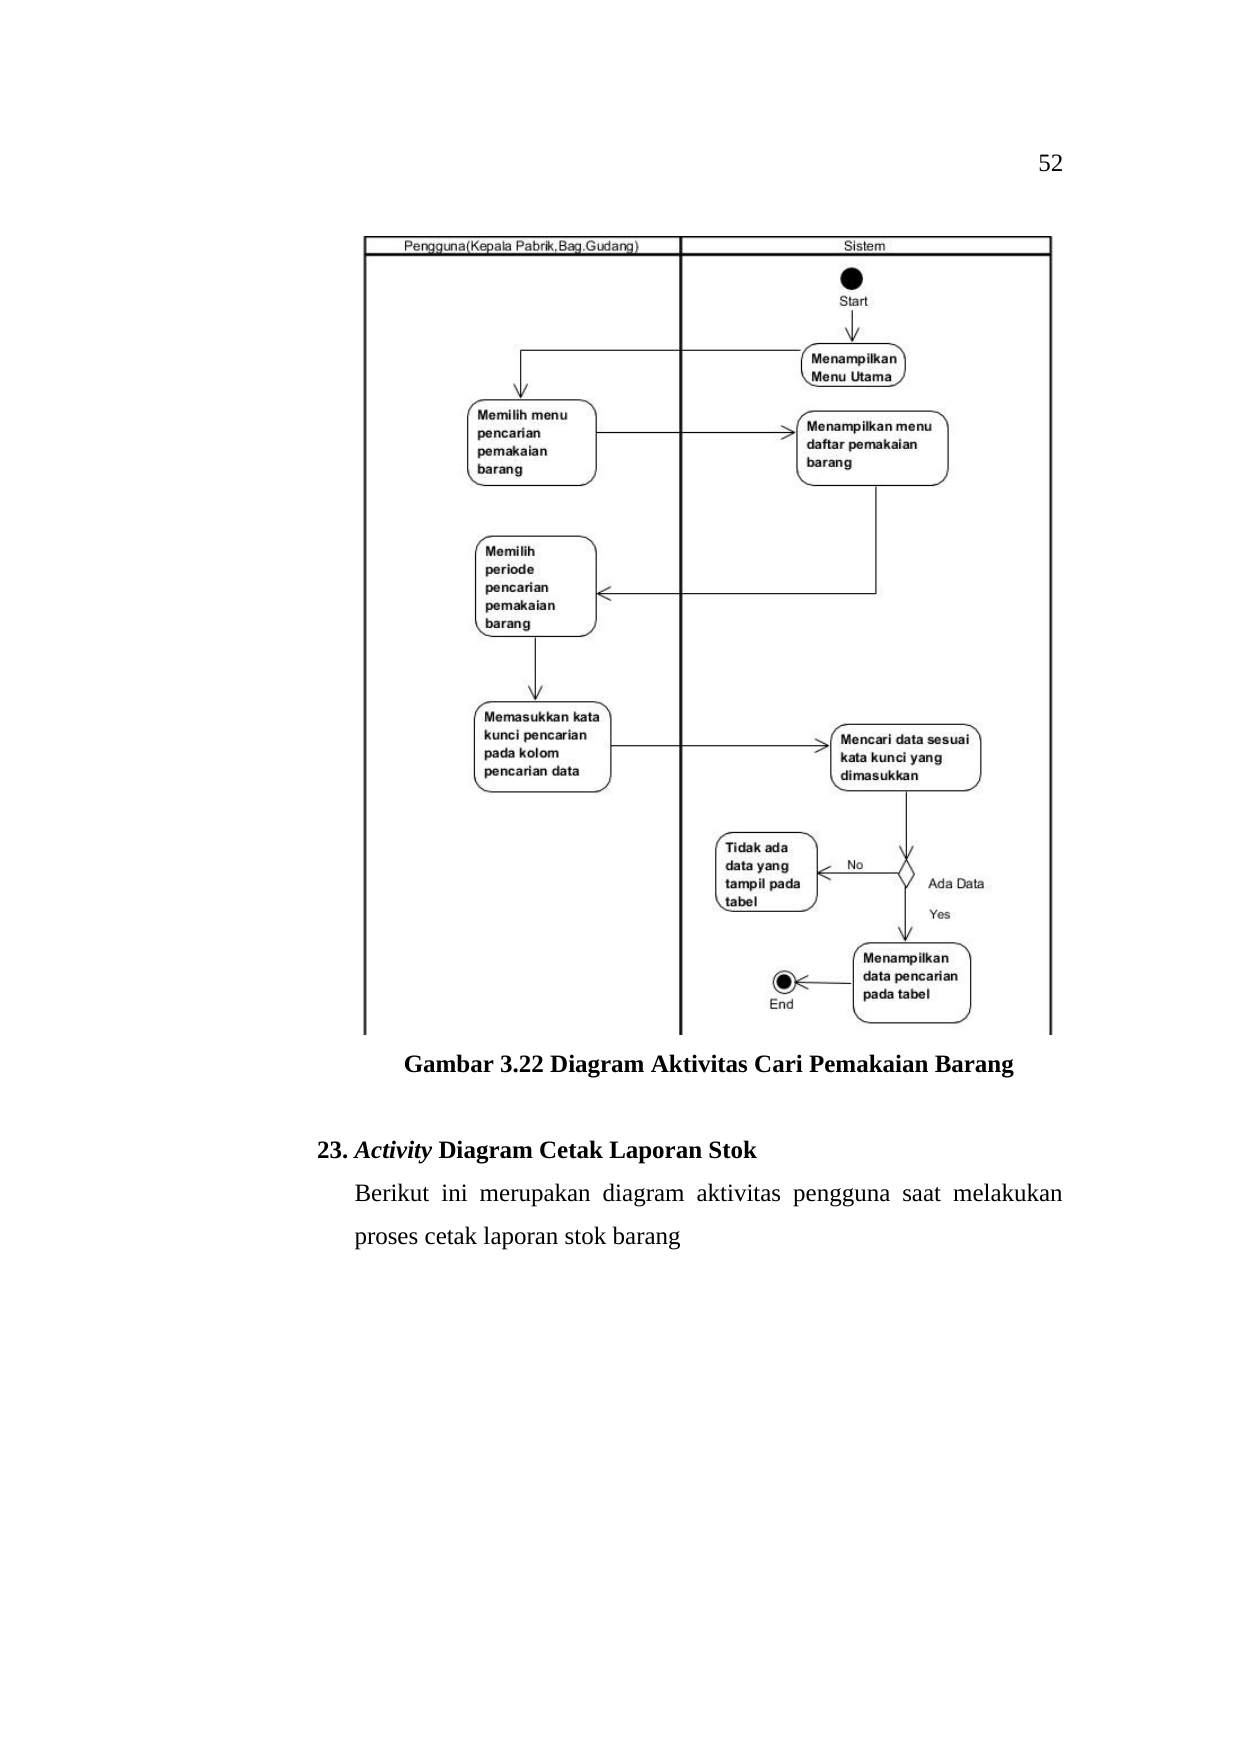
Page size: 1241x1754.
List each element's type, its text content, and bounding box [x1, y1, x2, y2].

picture [360, 236, 1057, 1035]
list Activity Diagram Cetak Laporan Stok [317, 1135, 1063, 1164]
list Gambar 3.22 Diagram Aktivitas Cari Pemakaian Barang [354, 1049, 1063, 1077]
list Berikut ini merupakan diagram aktivitas pengguna saat melakukan proses cetak laporan stok barang [354, 1178, 1063, 1250]
